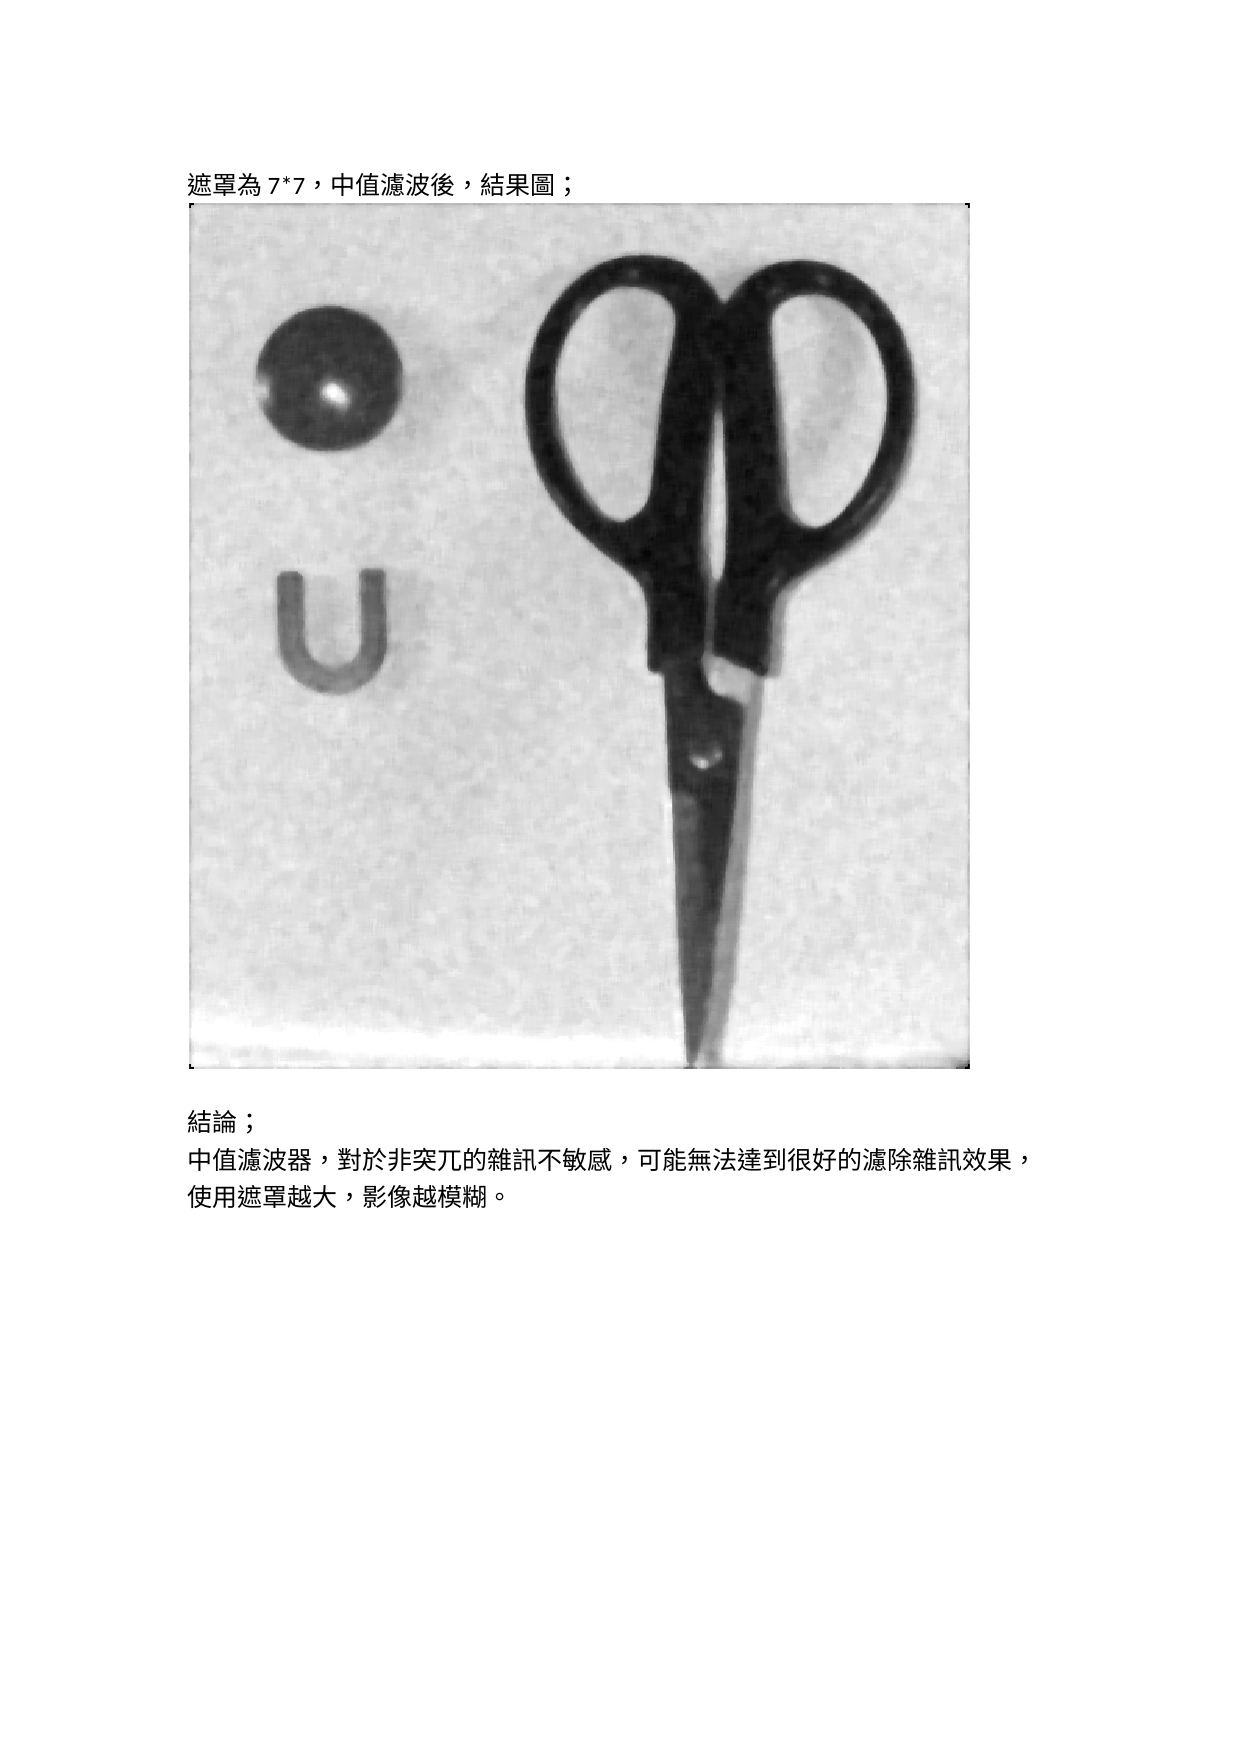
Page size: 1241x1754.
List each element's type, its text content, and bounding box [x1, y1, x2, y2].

text 遮罩為7*7，中值濾波後，結果圖； [187, 164, 1053, 202]
text 結論； [187, 1102, 1053, 1139]
text 中值濾波器，對於非突兀的雜訊不敏感，可能無法達到很好的濾除雜訊效果，使用遮罩越大，影像越模糊。 [187, 1139, 1053, 1214]
picture [187, 202, 972, 1071]
